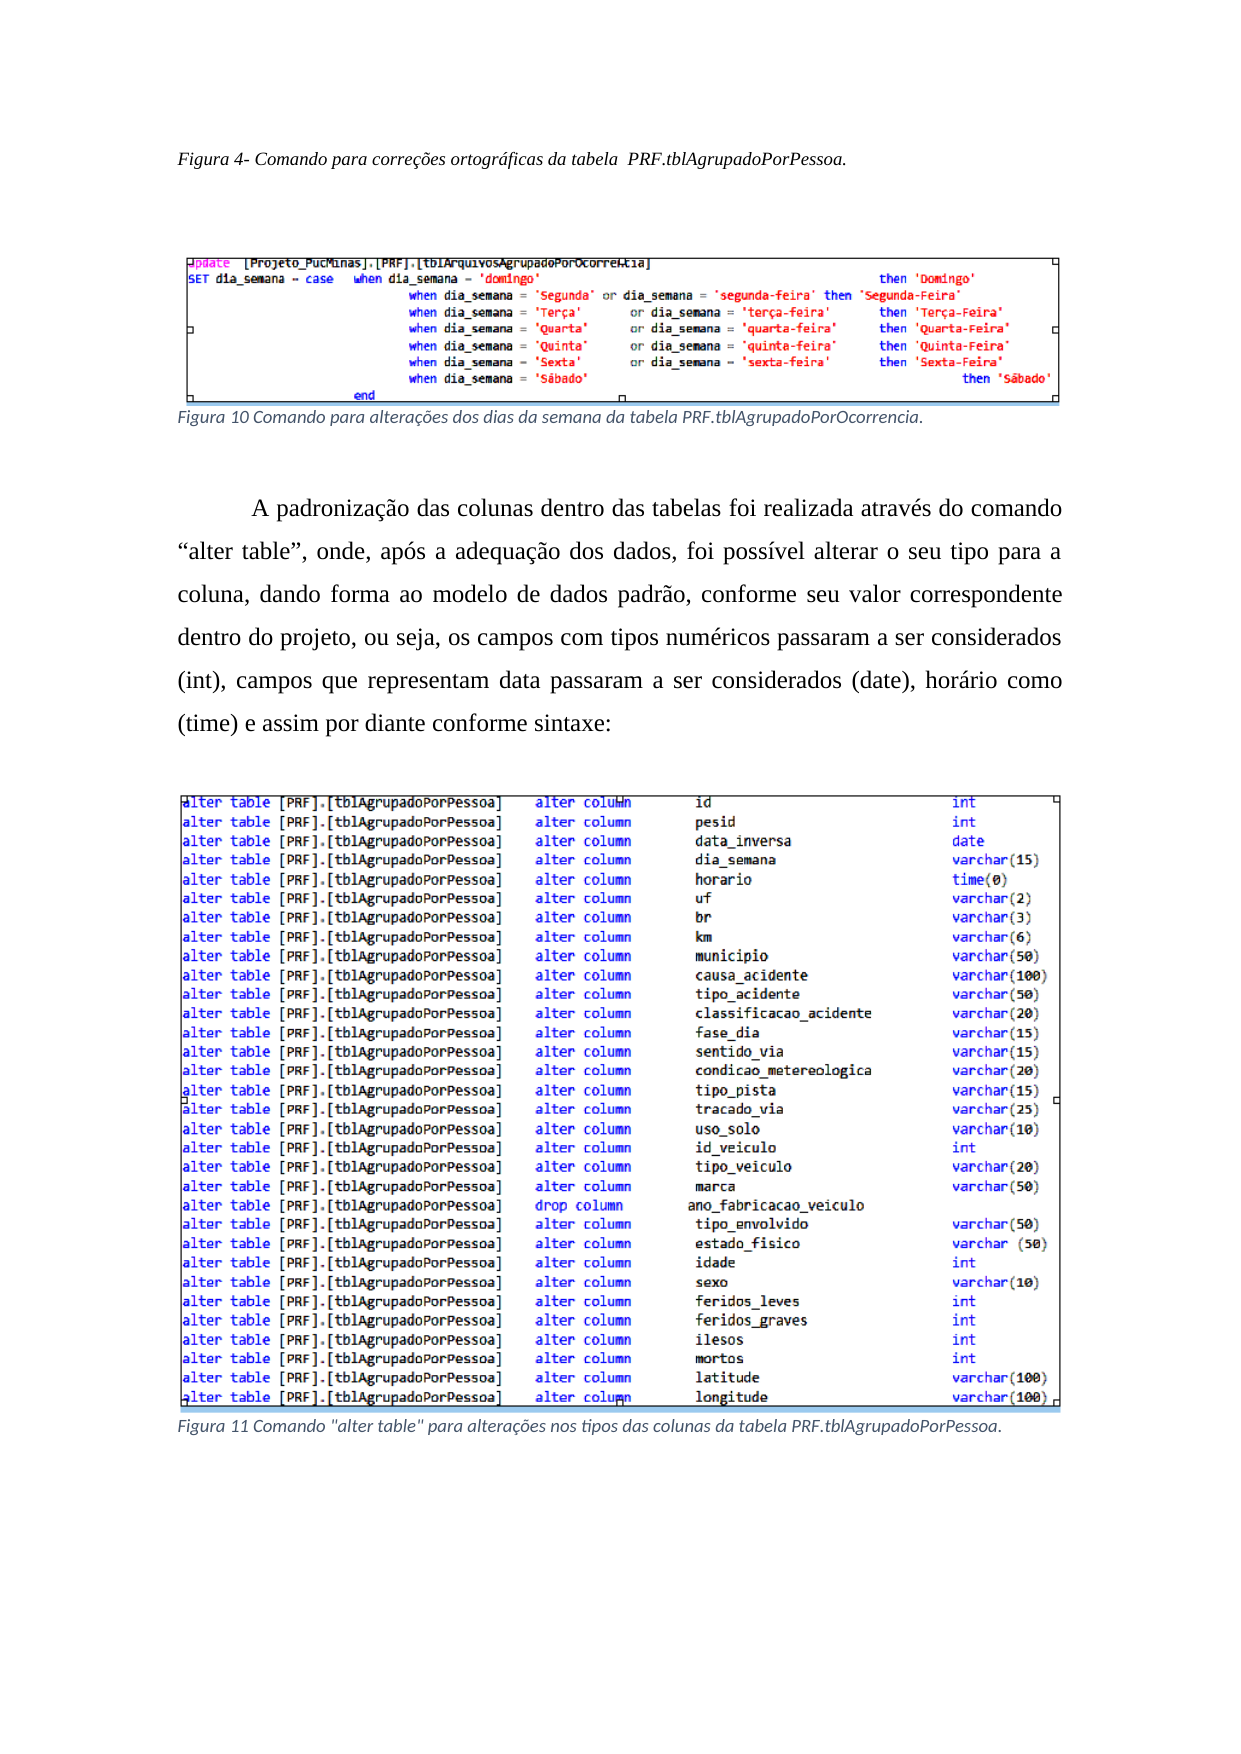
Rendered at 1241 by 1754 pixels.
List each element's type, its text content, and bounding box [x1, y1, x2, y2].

text Figura 11 Comando "alter table" para alterações nos tipos das colunas da tabela PRF.tblAgrupadoPorPessoa. [177, 1414, 1063, 1437]
picture [177, 793, 1063, 1414]
text A padronização das colunas dentro das tabelas foi realizada através do comando “alter table”, onde, após a adequação dos dados, foi possível alterar o seu tipo para a coluna, dando forma ao modelo de dados padrão, conforme seu valor correspondente dentro do projeto, ou seja, os campos com tipos numéricos passaram a ser considerados (int), campos que representam data passaram a ser considerados (date), horário como (time) e assim por diante conforme sintaxe: [177, 493, 1063, 737]
picture [177, 253, 1063, 406]
text Figura 4- Comando para correções ortográficas da tabela PRF.tblAgrupadoPorPessoa. [177, 148, 1063, 169]
text Figura 10 Comando para alterações dos dias da semana da tabela PRF.tblAgrupadoPorOcorrencia. [177, 406, 1063, 429]
